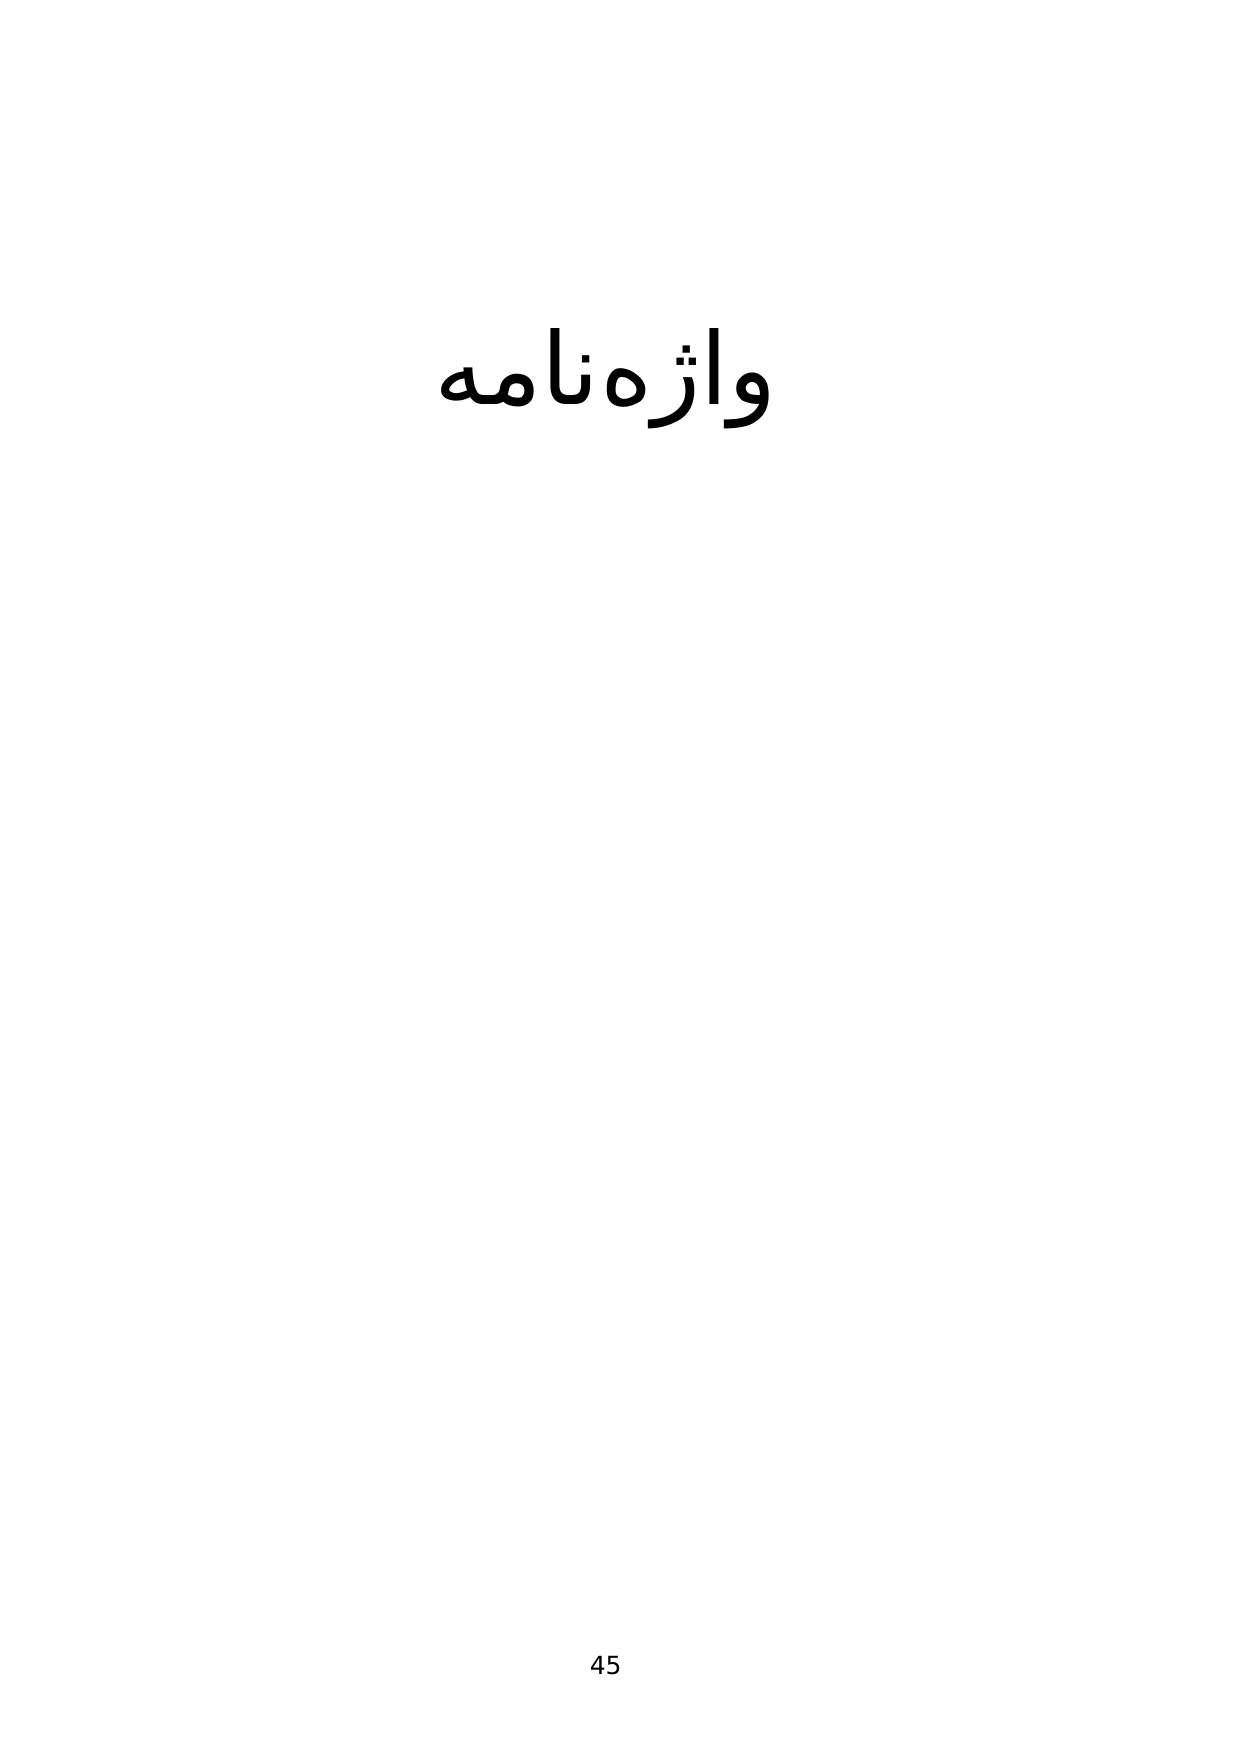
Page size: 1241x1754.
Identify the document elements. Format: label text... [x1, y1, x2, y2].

subtitle واژه‌نامه [148, 311, 1063, 428]
